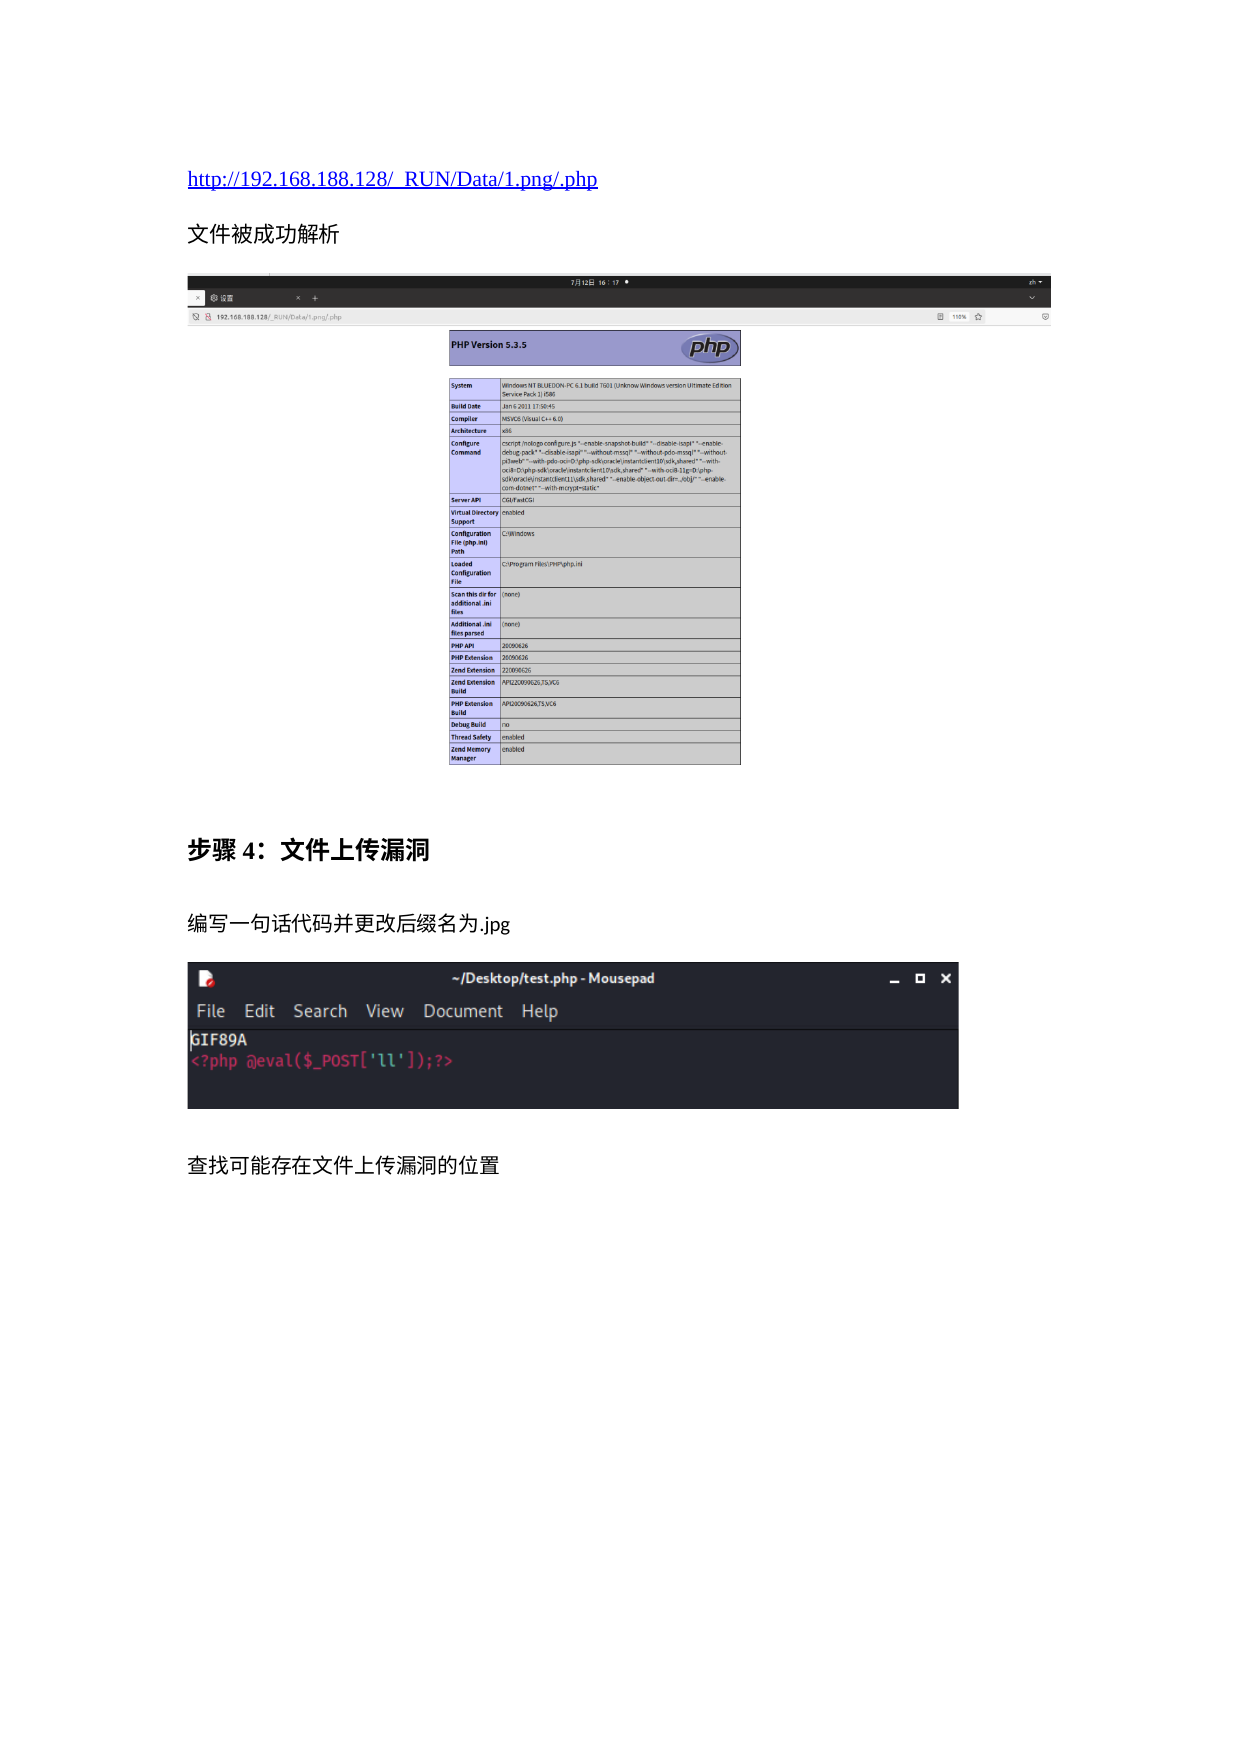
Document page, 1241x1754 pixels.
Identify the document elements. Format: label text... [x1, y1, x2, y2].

list 文件被成功解析 [187, 217, 1053, 249]
list http://192.168.188.128/_RUN/Data/1.png/.php [187, 162, 1053, 194]
list 查找可能存在文件上传漏洞的位置 [187, 1148, 1053, 1180]
picture [187, 962, 959, 1109]
list 步骤4：文件上传漏洞 [187, 816, 1053, 881]
picture [187, 273, 1051, 765]
list 编写一句话代码并更改后缀名为.jpg [187, 907, 1053, 939]
